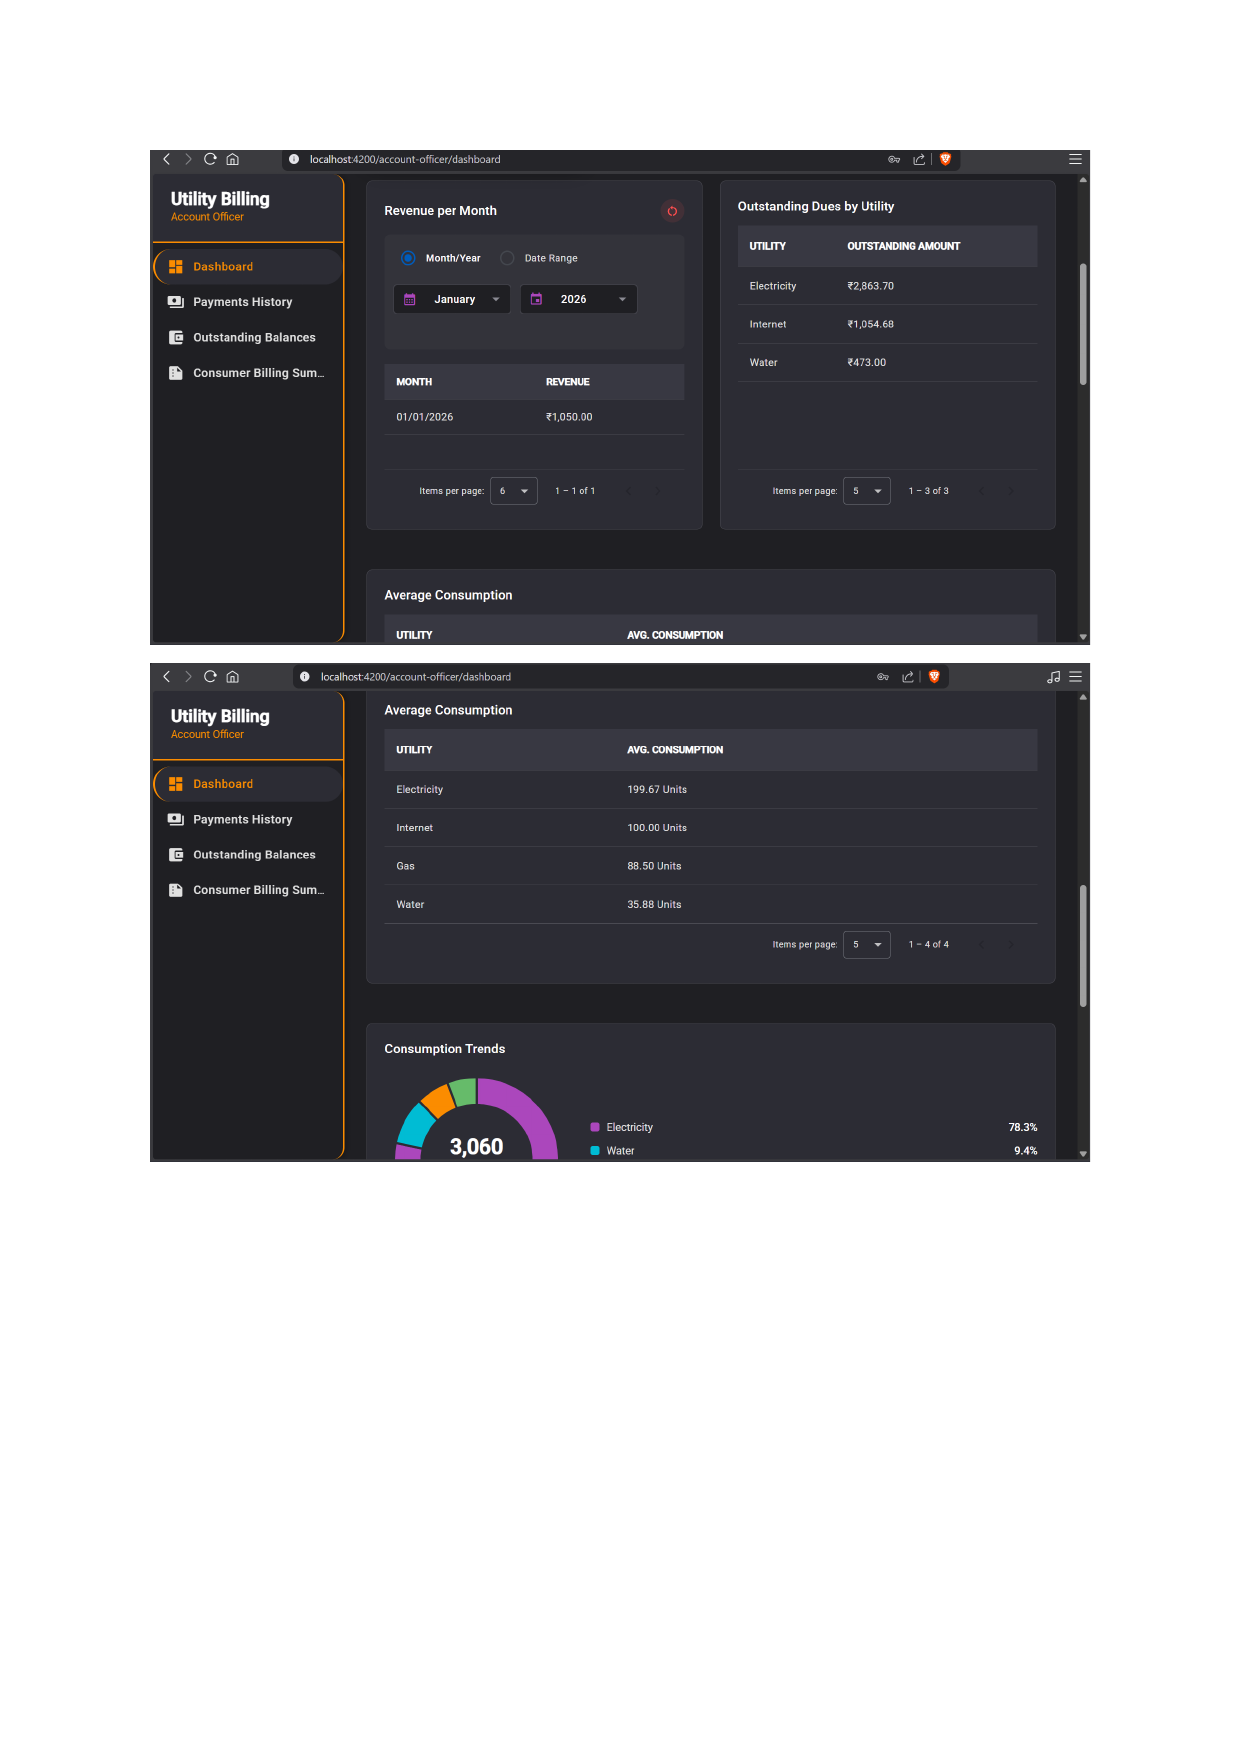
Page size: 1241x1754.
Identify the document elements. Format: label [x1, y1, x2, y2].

picture [150, 663, 1091, 1162]
picture [150, 150, 1091, 645]
